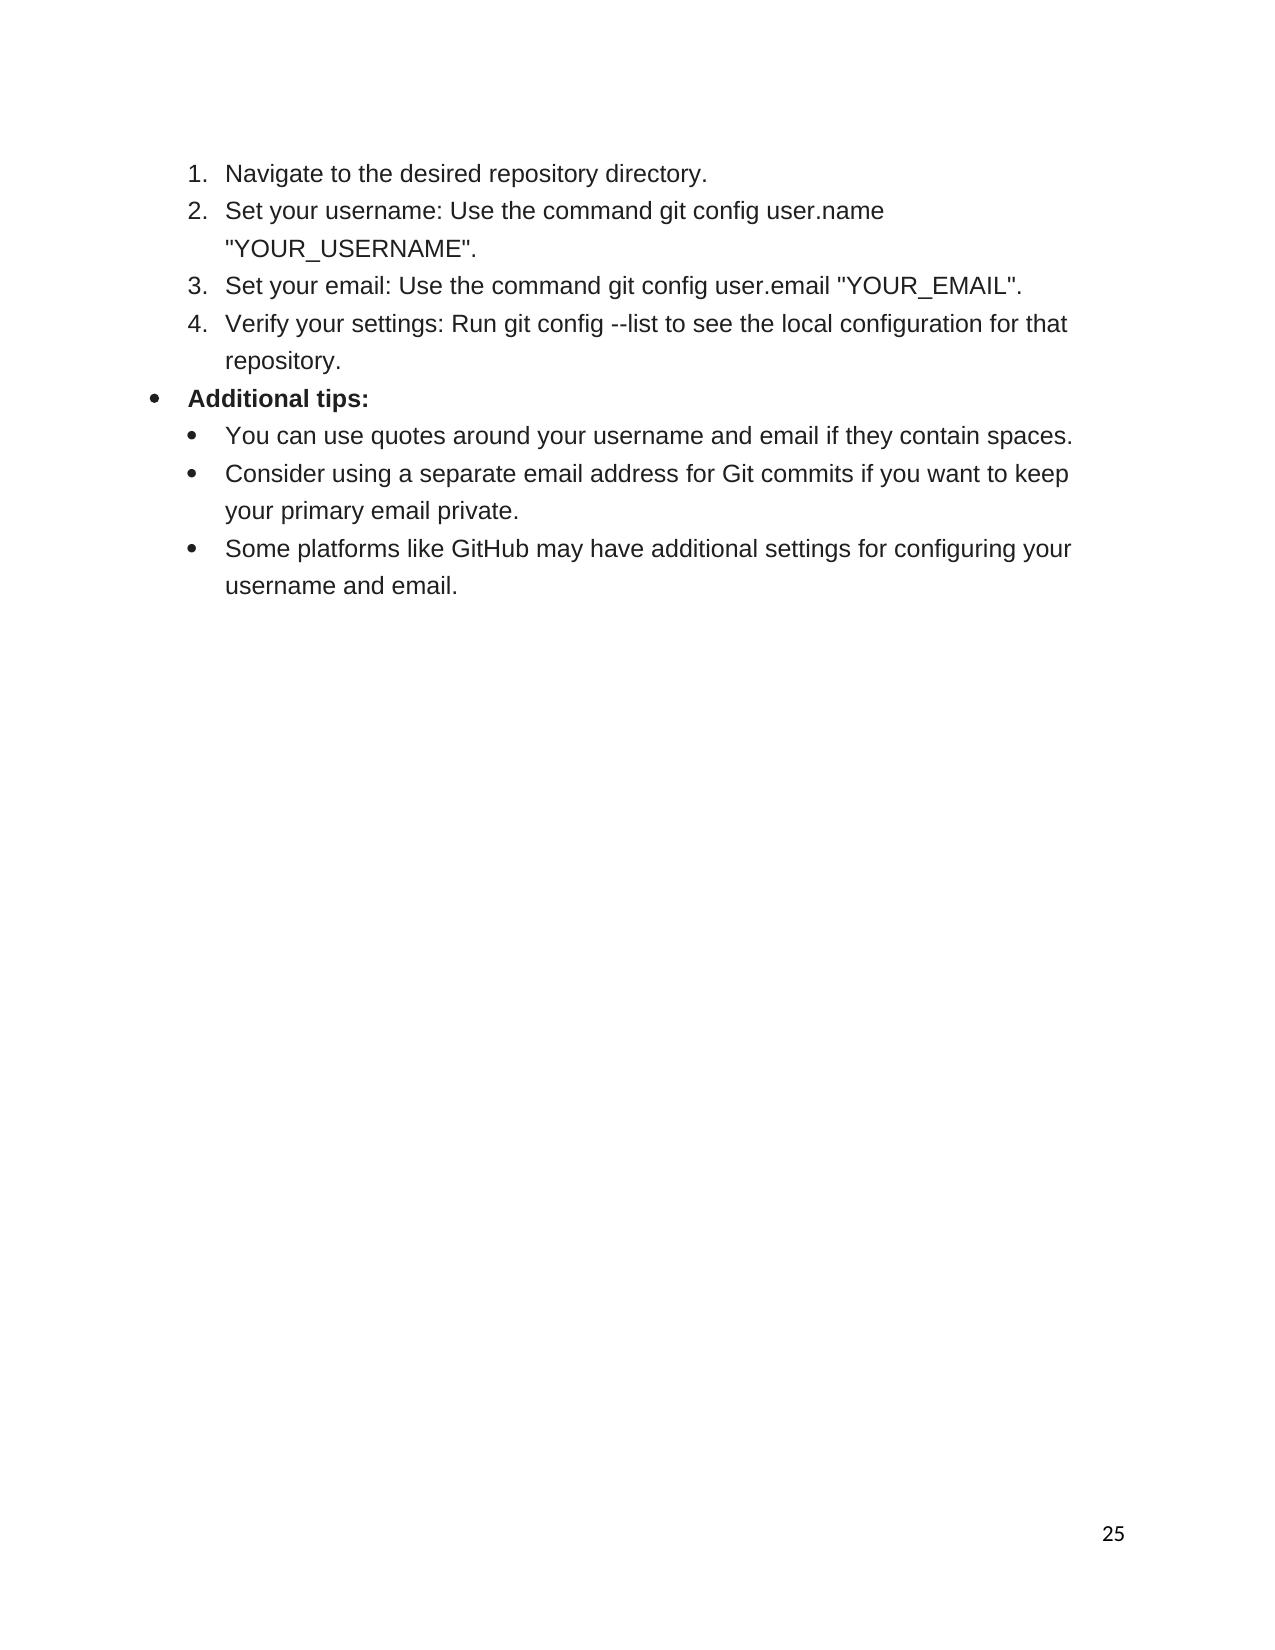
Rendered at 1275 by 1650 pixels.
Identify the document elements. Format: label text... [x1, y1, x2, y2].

list Navigate to the desired repository directory. [187, 150, 1125, 187]
list You can use quotes around your username and email if they contain spaces. [187, 412, 1125, 450]
list Consider using a separate email address for Git commits if you want to keep your primary email private. [187, 450, 1125, 525]
list Set your username: Use the command git config user.name "YOUR_USERNAME". [187, 187, 1125, 262]
list Verify your settings: Run git config --list to see the local configuration for that repository. [187, 300, 1125, 375]
list Additional tips: [150, 375, 1125, 412]
list Some platforms like GitHub may have additional settings for configuring your username and email. [187, 525, 1125, 600]
list Set your email: Use the command git config user.email "YOUR_EMAIL". [187, 262, 1125, 300]
